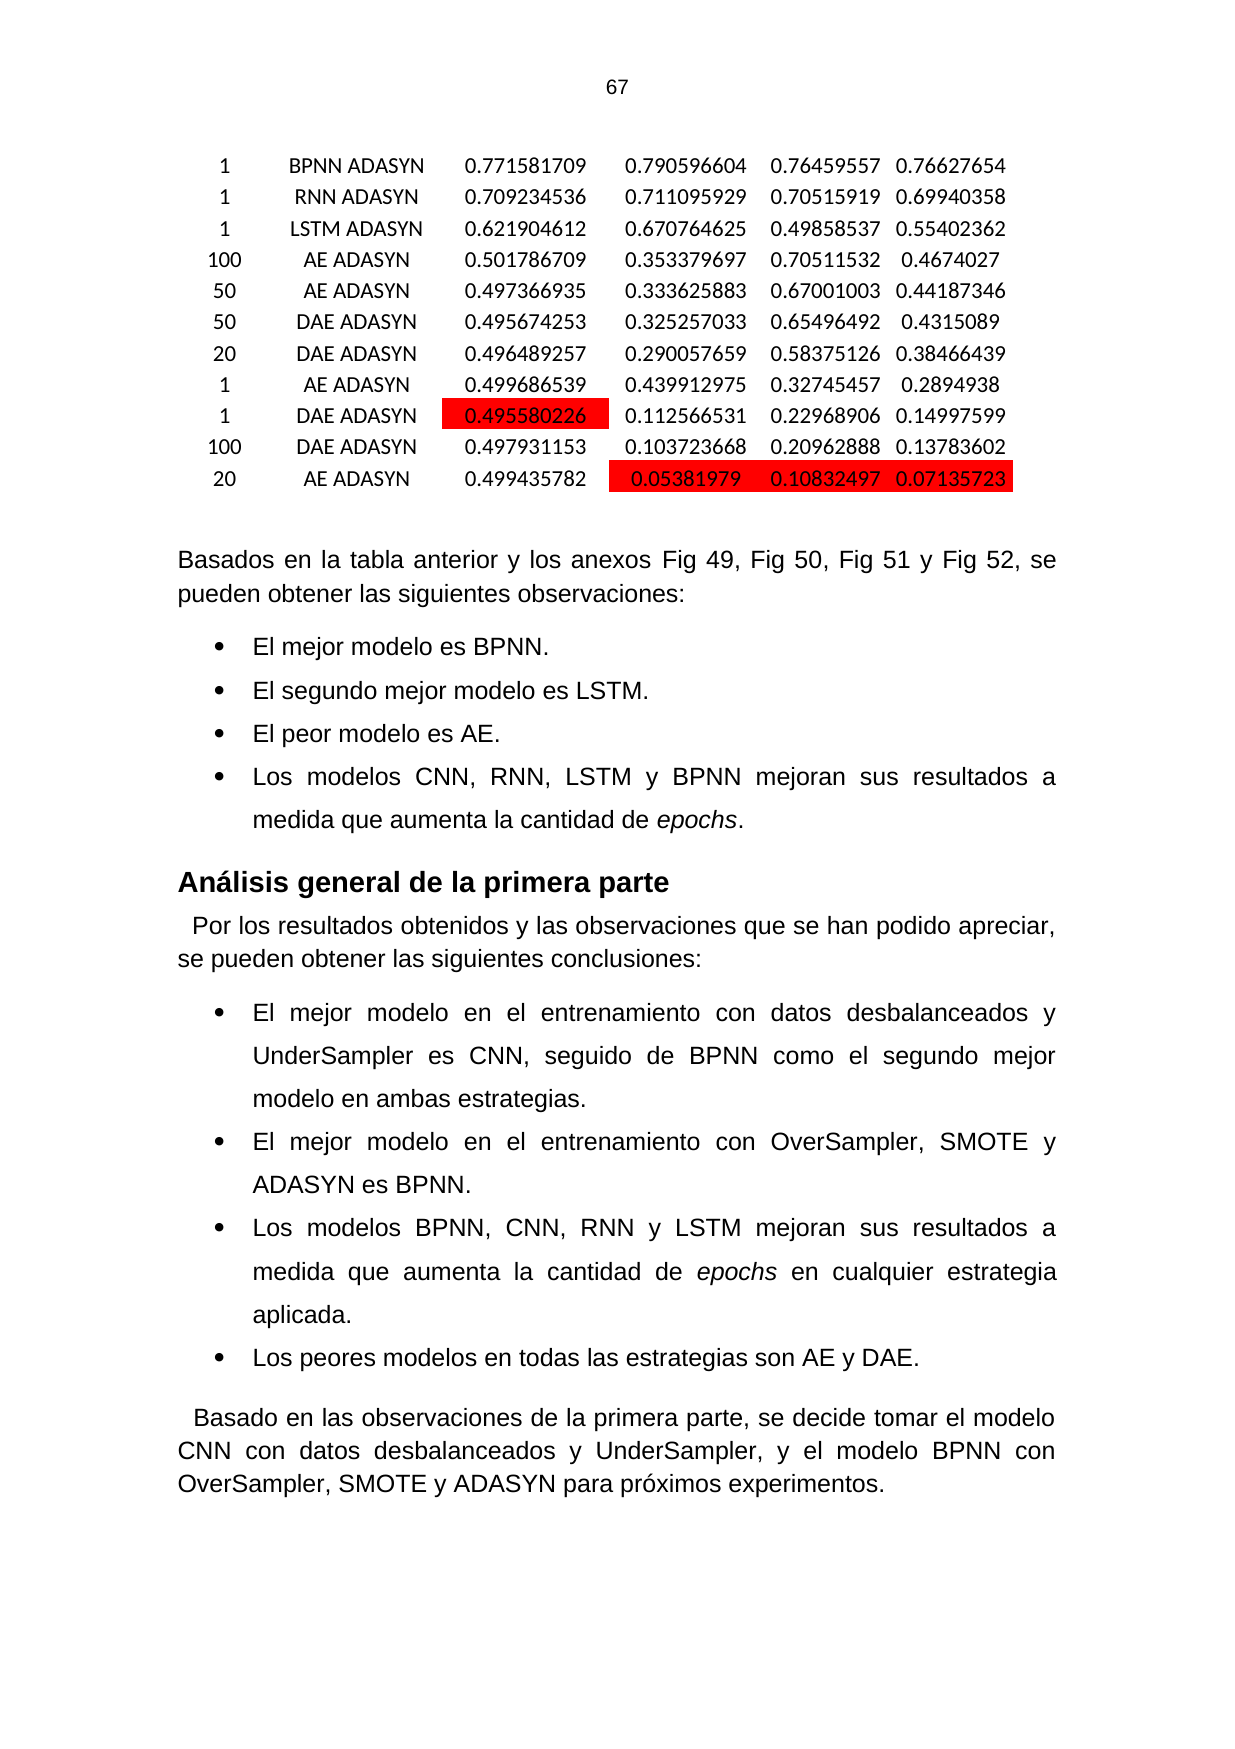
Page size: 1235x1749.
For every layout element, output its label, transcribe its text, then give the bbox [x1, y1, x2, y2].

subtitle Análisis general de la primera parte [177, 865, 1057, 899]
list El mejor modelo en el entrenamiento con OverSampler, SMOTE y ADASYN es BPNN. [215, 1127, 1057, 1199]
list Los modelos BPNN, CNN, RNN y LSTM mejoran sus resultados a medida que aumenta la cantidad de epochs en cualquier estrategia aplicada. [215, 1213, 1057, 1328]
text Basados en la tabla anterior y los anexos Fig 49, Fig 50, Fig 51 y Fig 52, se pueden obtener las siguientes observaciones: [177, 546, 1057, 607]
list El peor modelo es AE. [215, 719, 1057, 748]
list Los modelos CNN, RNN, LSTM y BPNN mejoran sus resultados a medida que aumenta la cantidad de epochs. [215, 762, 1057, 834]
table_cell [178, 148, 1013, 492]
text Basado en las observaciones de la primera parte, se decide tomar el modelo CNN con datos desbalanceados y UnderSampler, y el modelo BPNN con OverSampler, SMOTE y ADASYN para próximos experimentos. [177, 1403, 1057, 1497]
text Por los resultados obtenidos y las observaciones que se han podido apreciar, se pueden obtener las siguientes conclusiones: [177, 911, 1057, 972]
list Los peores modelos en todas las estrategias son AE y DAE. [215, 1343, 1057, 1372]
list El mejor modelo es BPNN. [215, 632, 1057, 661]
list El mejor modelo en el entrenamiento con datos desbalanceados y UnderSampler es CNN, seguido de BPNN como el segundo mejor modelo en ambas estrategias. [215, 997, 1057, 1113]
list El segundo mejor modelo es LSTM. [215, 676, 1057, 704]
